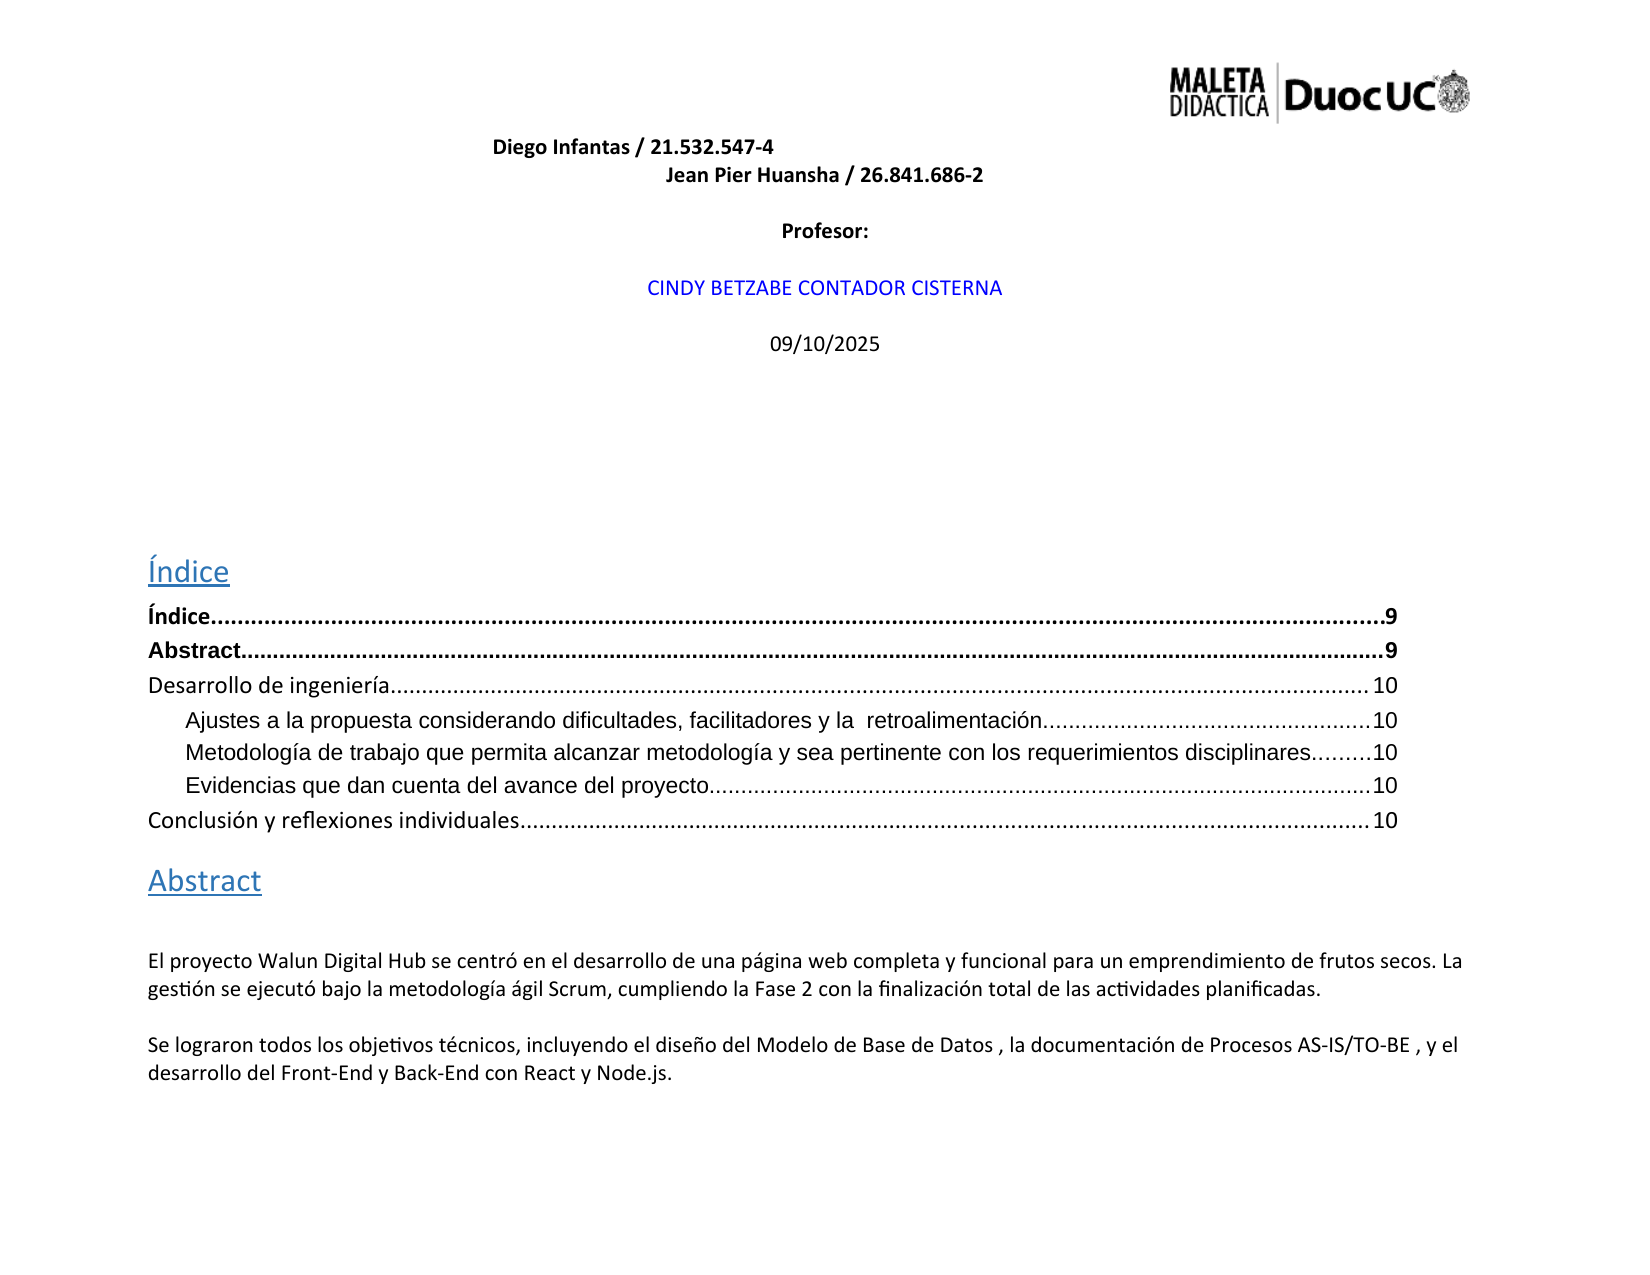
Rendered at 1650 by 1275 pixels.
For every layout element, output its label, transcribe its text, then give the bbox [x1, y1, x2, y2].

text CINDY BETZABE CONTADOR CISTERNA [148, 273, 1502, 301]
text Jean Pier Huansha / 26.841.686-2 [148, 161, 1502, 189]
text El proyecto Walun Digital Hub se centró en el desarrollo de una página web completa y funcional para un emprendimiento de frutos secos. La gestión se ejecutó bajo la metodología ágil Scrum, cumpliendo la Fase 2 con la finalización total de las actividades planificadas. [148, 946, 1502, 1002]
subtitle Abstract [148, 860, 1502, 901]
subtitle Índice [148, 550, 1502, 591]
text 09/10/2025 [148, 329, 1502, 357]
text Profesor: [148, 217, 1502, 245]
text Diego Infantas / 21.532.547-4 [148, 133, 1502, 161]
picture [1137, 39, 1503, 145]
text Se lograron todos los objetivos técnicos, incluyendo el diseño del Modelo de Base de Datos , la documentación de Procesos AS-IS/TO-BE , y el desarrollo del Front-End y Back-End con React y Node.js. [148, 1031, 1502, 1087]
